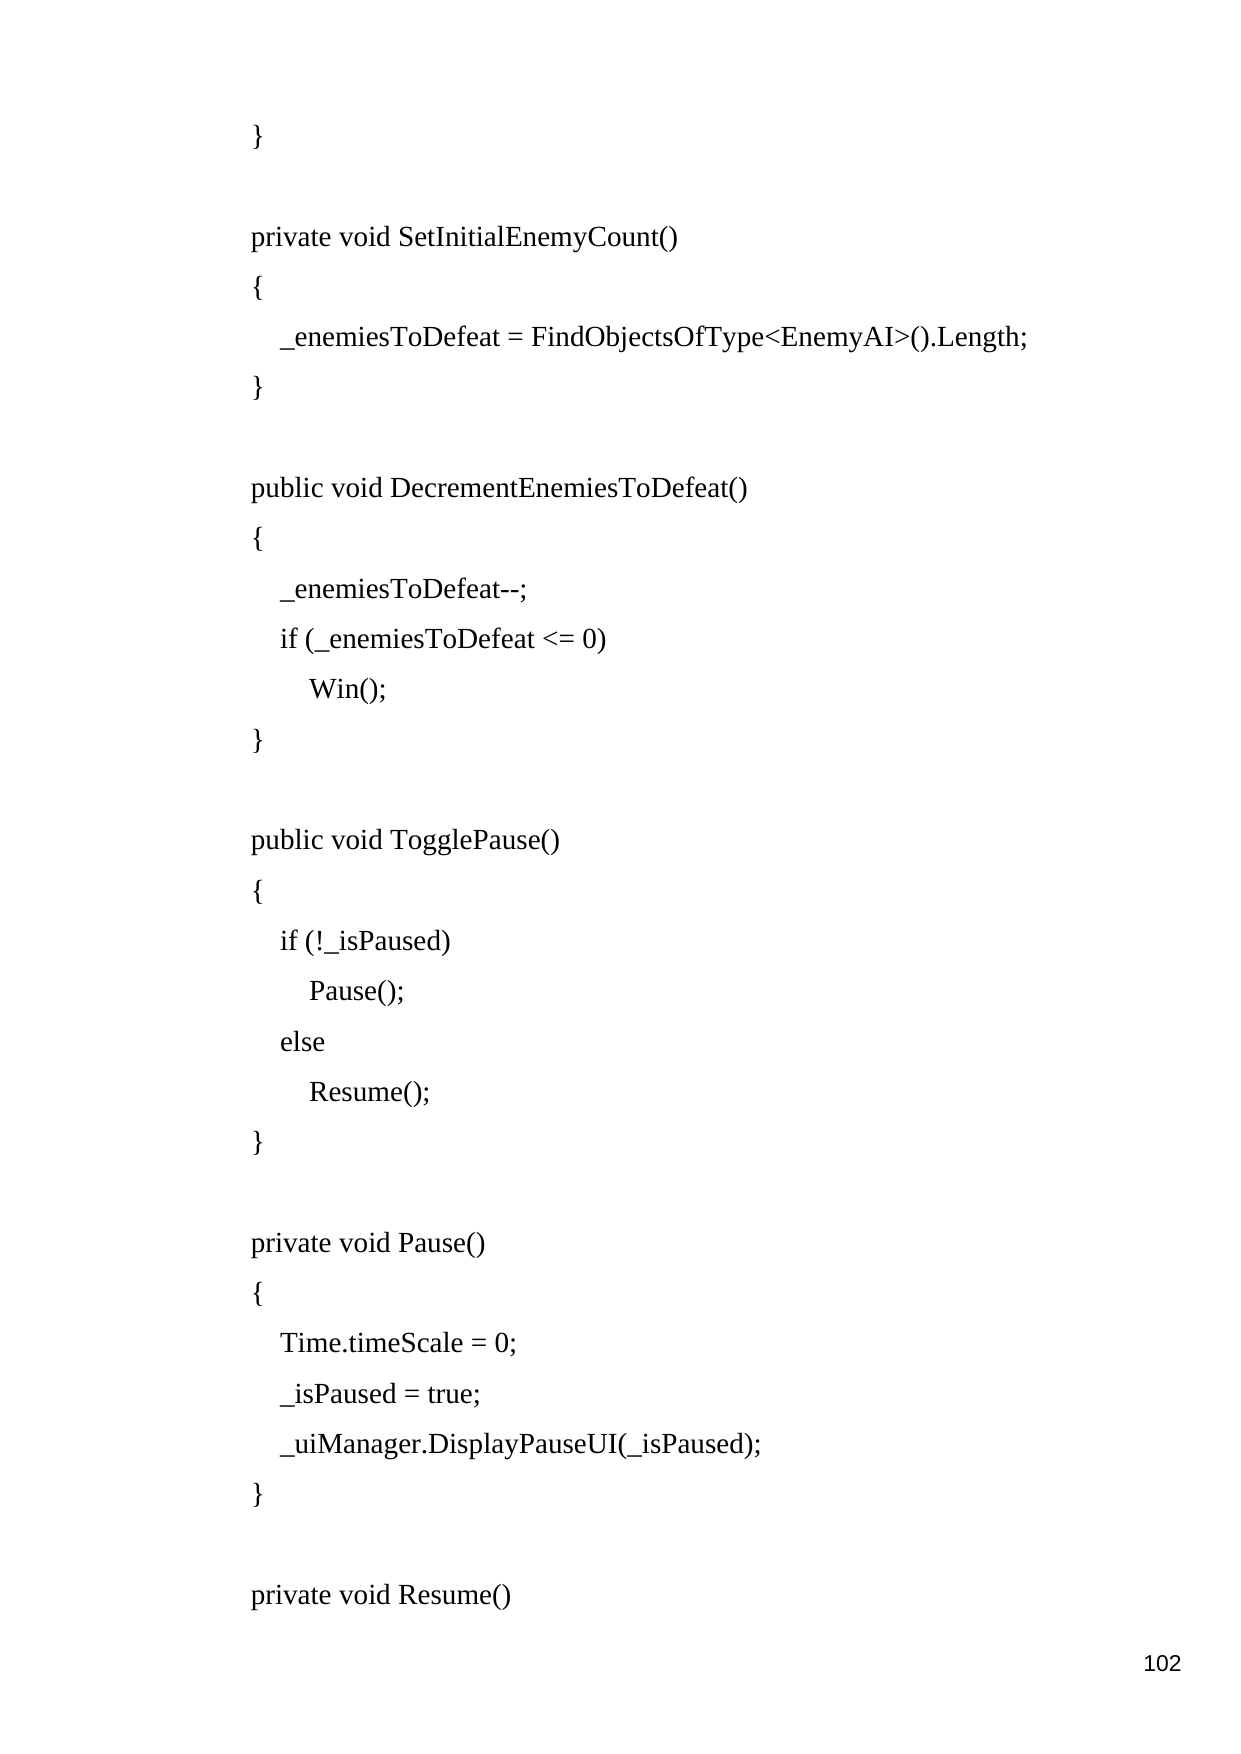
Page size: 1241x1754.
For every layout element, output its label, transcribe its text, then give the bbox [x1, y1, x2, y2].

text } [148, 722, 1181, 755]
text } [148, 1476, 1181, 1510]
text public void DecrementEnemiesToDefeat() [148, 470, 1181, 504]
text public void TogglePause() [148, 822, 1181, 856]
text if (!_isPaused) [148, 923, 1181, 957]
text private void Pause() [148, 1225, 1181, 1258]
text else [148, 1024, 1181, 1057]
text { [148, 873, 1181, 906]
text } [148, 1124, 1181, 1158]
text _uiManager.DisplayPauseUI(_isPaused); [148, 1426, 1181, 1460]
text if (_enemiesToDefeat <= 0) [148, 621, 1181, 655]
text private void SetInitialEnemyCount() [148, 219, 1181, 252]
text Pause(); [148, 973, 1181, 1007]
text Win(); [148, 671, 1181, 705]
text _enemiesToDefeat--; [148, 571, 1181, 604]
text } [148, 369, 1181, 403]
text Time.timeScale = 0; [148, 1326, 1181, 1359]
text { [148, 521, 1181, 554]
text Resume(); [148, 1074, 1181, 1107]
text { [148, 269, 1181, 302]
text { [148, 1275, 1181, 1309]
text private void Resume() [148, 1577, 1181, 1611]
text _isPaused = true; [148, 1376, 1181, 1409]
text } [148, 118, 1181, 152]
text _enemiesToDefeat = FindObjectsOfType<EnemyAI>().Length; [148, 319, 1181, 353]
